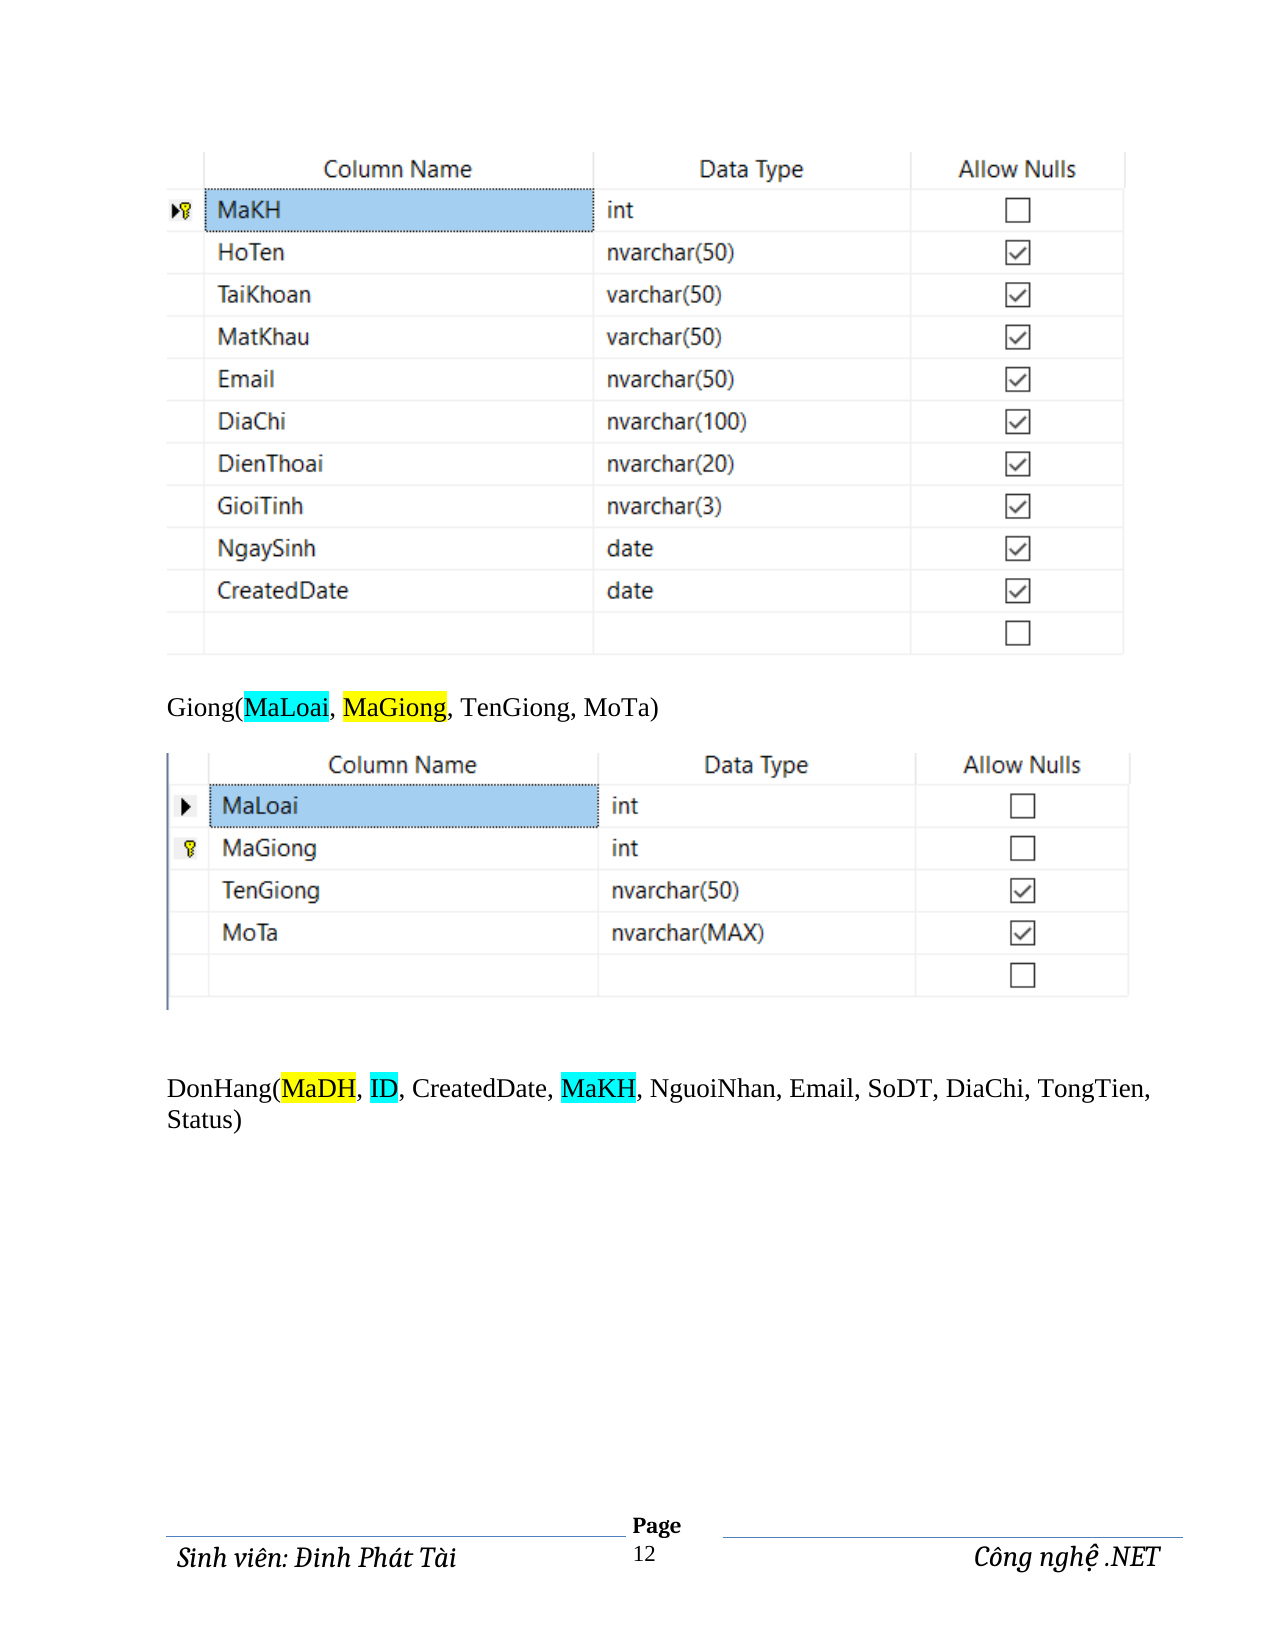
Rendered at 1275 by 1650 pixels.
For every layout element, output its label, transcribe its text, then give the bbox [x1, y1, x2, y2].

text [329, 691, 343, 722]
picture [166, 152, 1137, 660]
text Giong(MaLoai, MaGiong, TenGiong, MoTa) [167, 691, 244, 722]
text Giong(MaLoai, MaGiong, TenGiong, MoTa) [447, 691, 1179, 722]
picture [166, 753, 1145, 1010]
text DonHang(MaDH, ID, CreatedDate, MaKH, NguoiNhan, Email, SoDT, DiaChi, TongTien, Status) [167, 1072, 1179, 1134]
